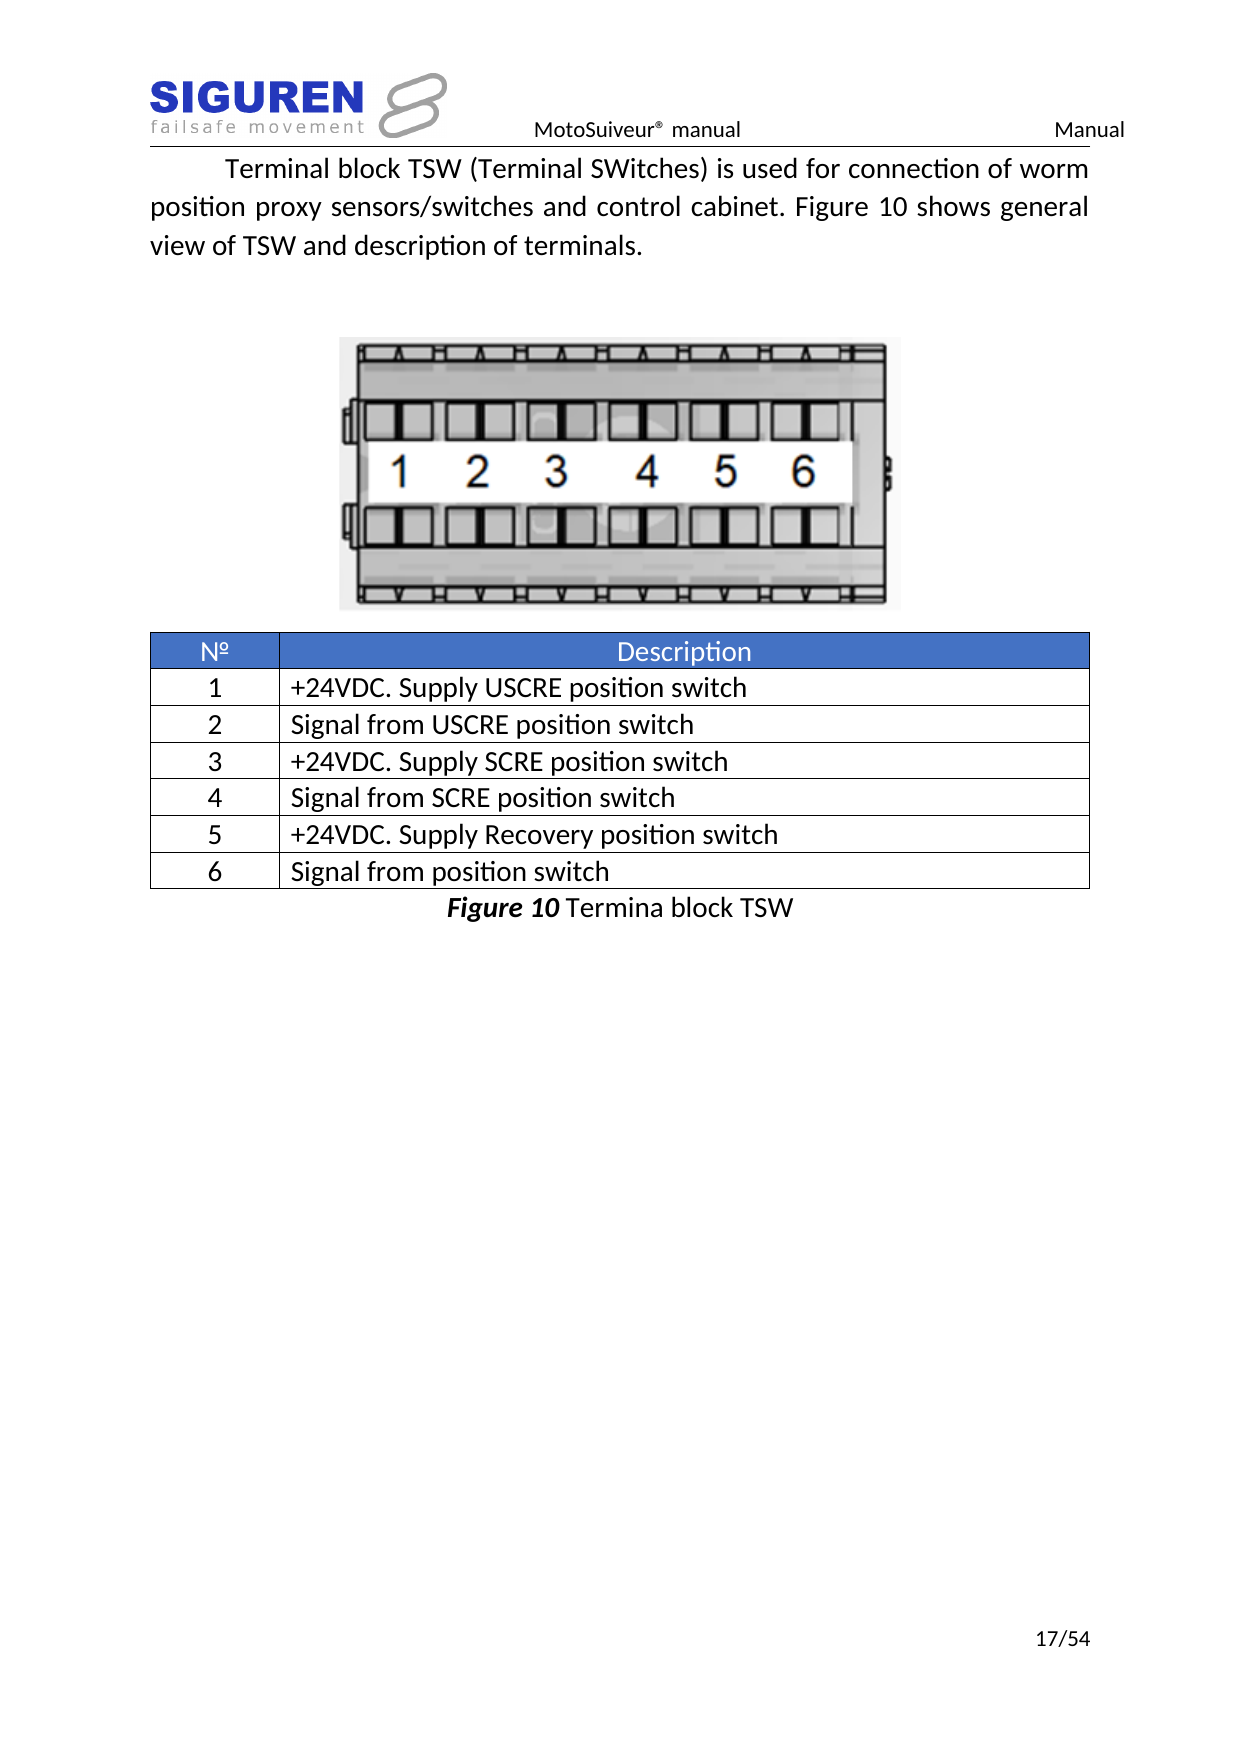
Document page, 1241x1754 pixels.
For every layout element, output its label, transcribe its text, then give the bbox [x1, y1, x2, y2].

picture [339, 337, 901, 613]
table_cell 1 [151, 669, 279, 705]
text Figure 10 Termina block TSW [150, 889, 1090, 925]
picture [150, 73, 447, 138]
table_cell +24VDC. Supply USCRE position switch [280, 669, 1089, 705]
table_header Description [280, 633, 1089, 668]
table_cell 3 [151, 743, 279, 778]
text Terminal block TSW (Terminal SWitches) is used for connection of worm position proxy sensors/switches and control cabinet. Figure 10 shows general view of TSW and description of terminals. [150, 150, 1090, 262]
table_cell Signal from USCRE position switch [280, 706, 1089, 742]
table_cell +24VDC. Supply SCRE position switch [280, 743, 1089, 778]
table_cell 4 [151, 779, 279, 815]
table_cell 2 [151, 706, 279, 742]
table_cell +24VDC. Supply Recovery position switch [280, 816, 1089, 852]
table_cell Signal from position switch [280, 853, 1089, 888]
table_header № [151, 633, 279, 668]
table_cell 6 [151, 853, 279, 888]
table_cell 5 [151, 816, 279, 852]
table_cell Signal from SCRE position switch [280, 779, 1089, 815]
